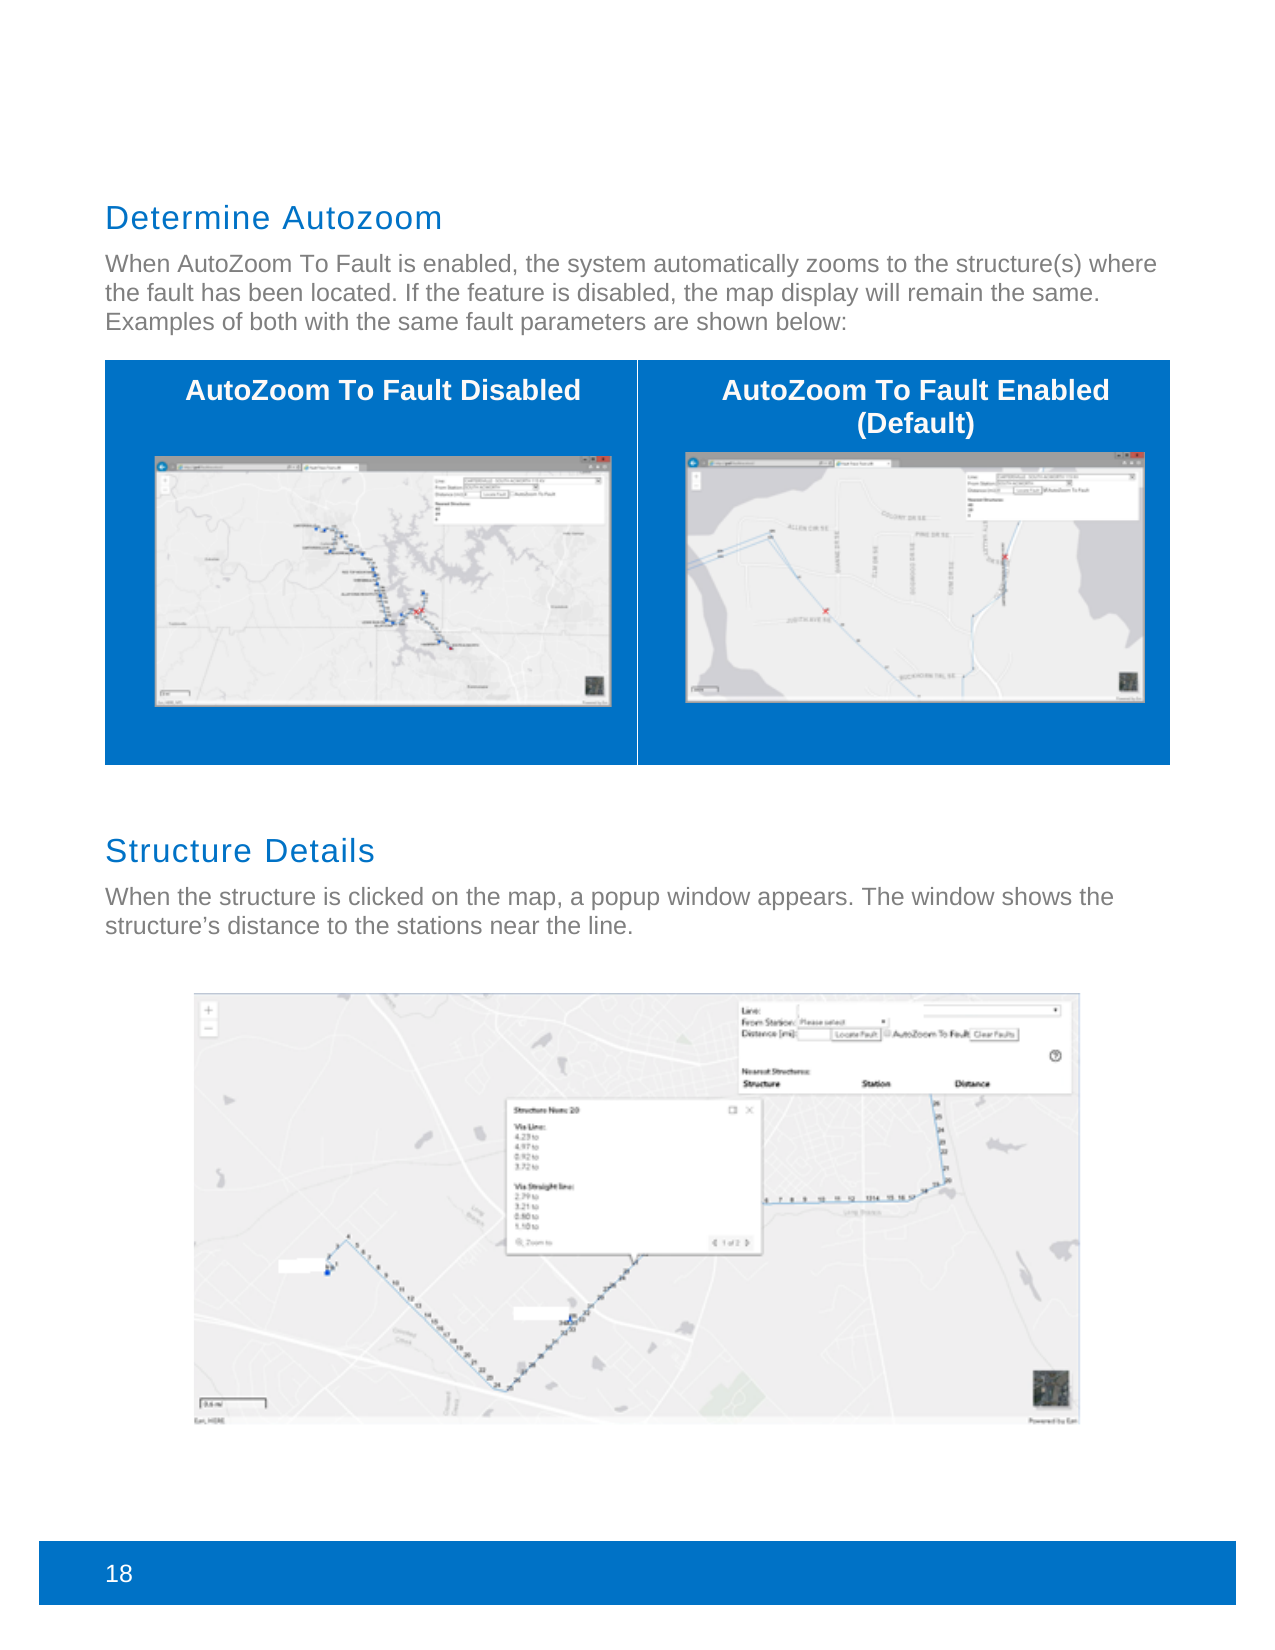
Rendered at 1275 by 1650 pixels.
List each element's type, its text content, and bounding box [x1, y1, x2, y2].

subtitle Determine Autozoom [105, 198, 1170, 236]
table_header AutoZoom To Fault Enabled (Default) [638, 360, 1170, 765]
picture [685, 452, 1145, 703]
picture [193, 993, 1082, 1428]
text When the structure is clicked on the map, a popup window appears. The window shows the structure’s distance to the stations near the line. [105, 882, 1170, 939]
text When AutoZoom To Fault is enabled, the system automatically zooms to the structure(s) where the fault has been located. If the feature is disabled, the map display will remain the same. Examples of both with the same fault parameters are shown below: [105, 249, 1170, 335]
subtitle Structure Details [105, 831, 1170, 869]
picture [154, 456, 612, 707]
table_header AutoZoom To Fault Disabled [105, 360, 637, 765]
